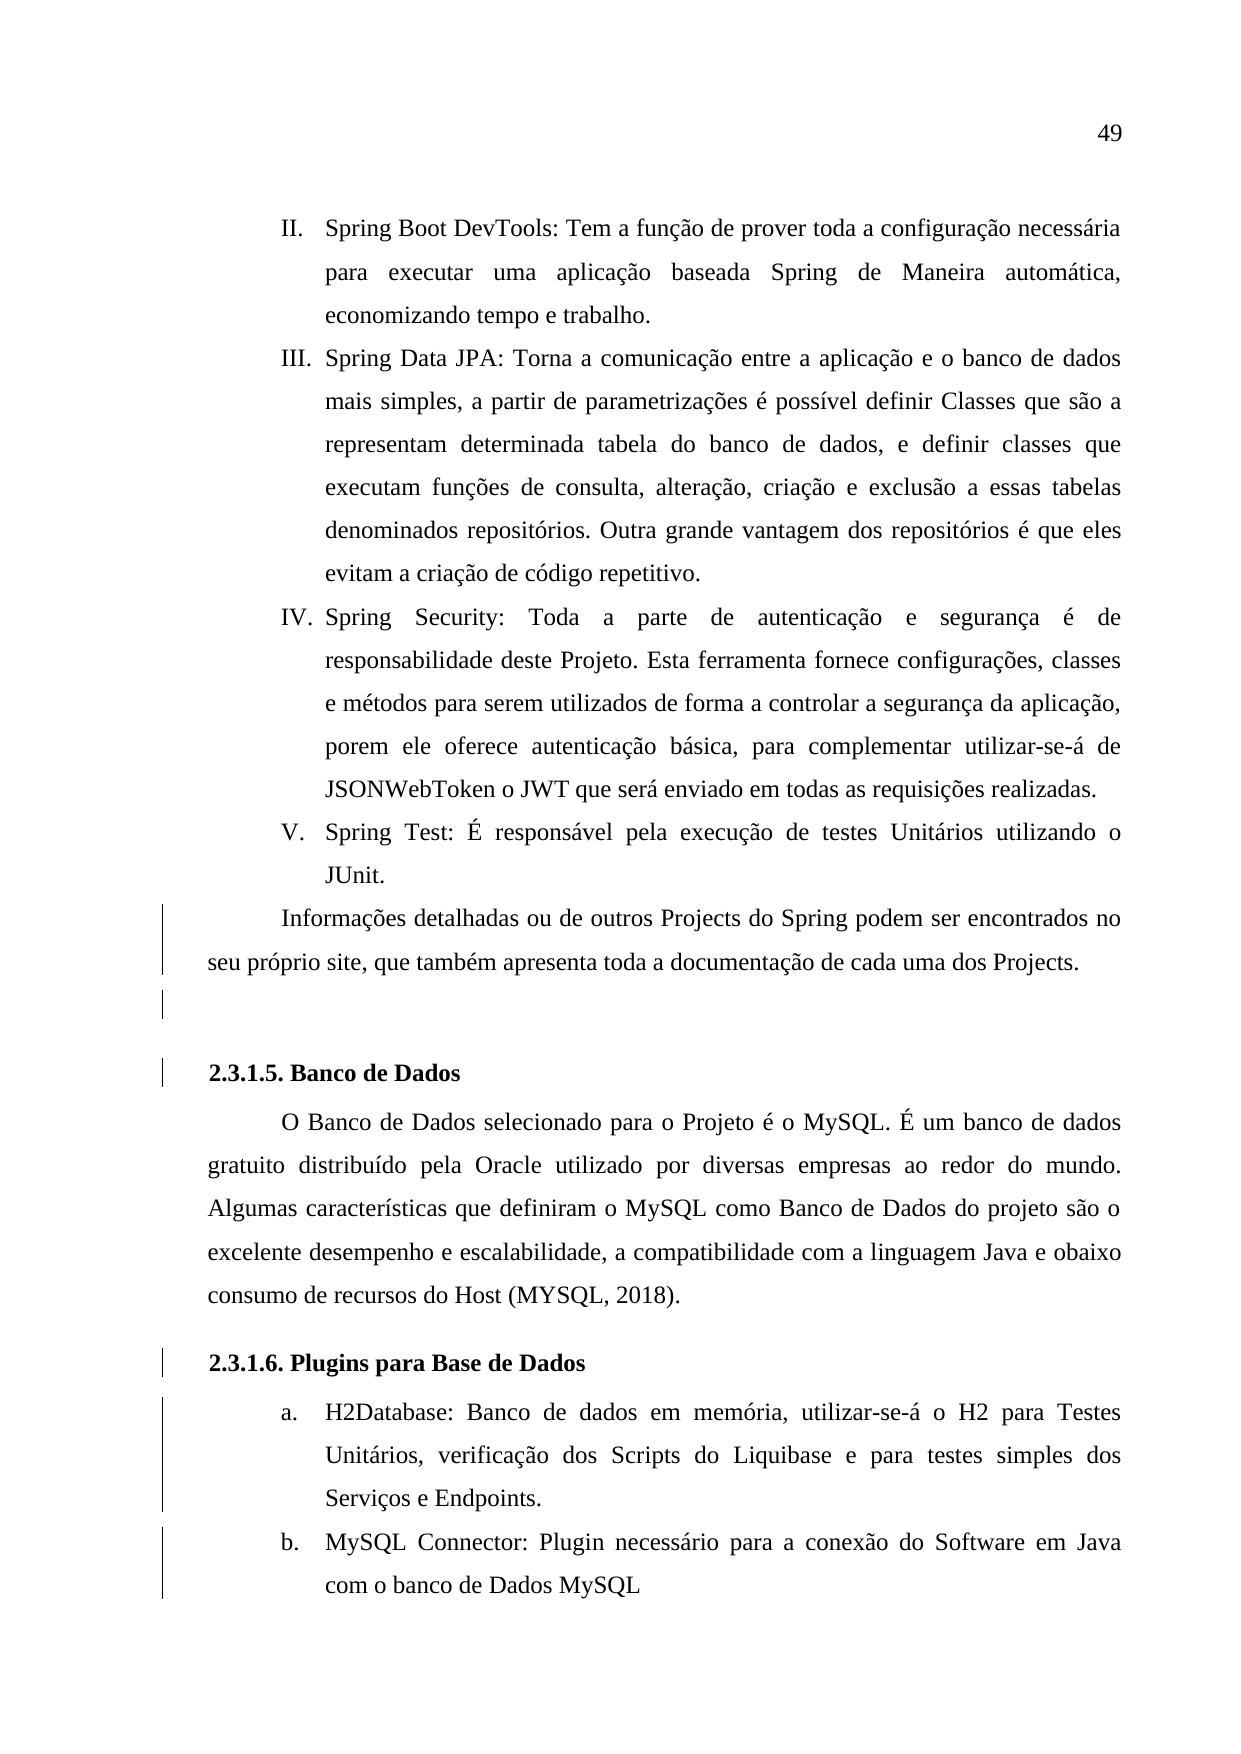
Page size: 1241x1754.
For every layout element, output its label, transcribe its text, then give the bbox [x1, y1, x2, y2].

list H2Database: Banco de dados em memória, utilizar-se-á o H2 para Testes Unitários, verificação dos Scripts do Liquibase e para testes simples dos Serviços e Endpoints. [281, 1397, 1122, 1512]
list MySQL Connector: Plugin necessário para a conexão do Software em Java com o banco de Dados MySQL [281, 1527, 1122, 1598]
text O Banco de Dados selecionado para o Projeto é o MySQL. É um banco de dados gratuito distribuído pela Oracle utilizado por diversas empresas ao redor do mundo. Algumas características que definiram o MySQL como Banco de Dados do projeto são o excelente desempenho e escalabilidade, a compatibilidade com a linguagem Java e obaixo consumo de recursos do Host (MYSQL, 2018). [207, 1107, 1122, 1308]
list Spring Security: Toda a parte de autenticação e segurança é de responsabilidade deste Projeto. Esta ferramenta fornece configurações, classes e métodos para serem utilizados de forma a controlar a segurança da aplicação, porem ele oferece autenticação básica, para complementar utilizar-se-á de JSONWebToken o JWT que será enviado em todas as requisições realizadas. [281, 602, 1122, 803]
list Spring Data JPA: Torna a comunicação entre a aplicação e o banco de dados mais simples, a partir de parametrizações é possível definir Classes que são a representam determinada tabela do banco de dados, e definir classes que executam funções de consulta, alteração, criação e exclusão a essas tabelas denominados repositórios. Outra grande vantagem dos repositórios é que eles evitam a criação de código repetitivo. [281, 343, 1122, 587]
list Spring Test: É responsável pela execução de testes Unitários utilizando o JUnit. [281, 817, 1122, 889]
list Spring Boot DevTools: Tem a função de prover toda a configuração necessária para executar uma aplicação baseada Spring de Maneira automática, economizando tempo e trabalho. [281, 213, 1122, 328]
subtitle Plugins para Base de Dados [208, 1348, 1122, 1377]
subtitle Banco de Dados [208, 1058, 1122, 1087]
text Informações detalhadas ou de outros Projects do Spring podem ser encontrados no seu próprio site, que também apresenta toda a documentação de cada uma dos Projects. [207, 903, 1122, 975]
